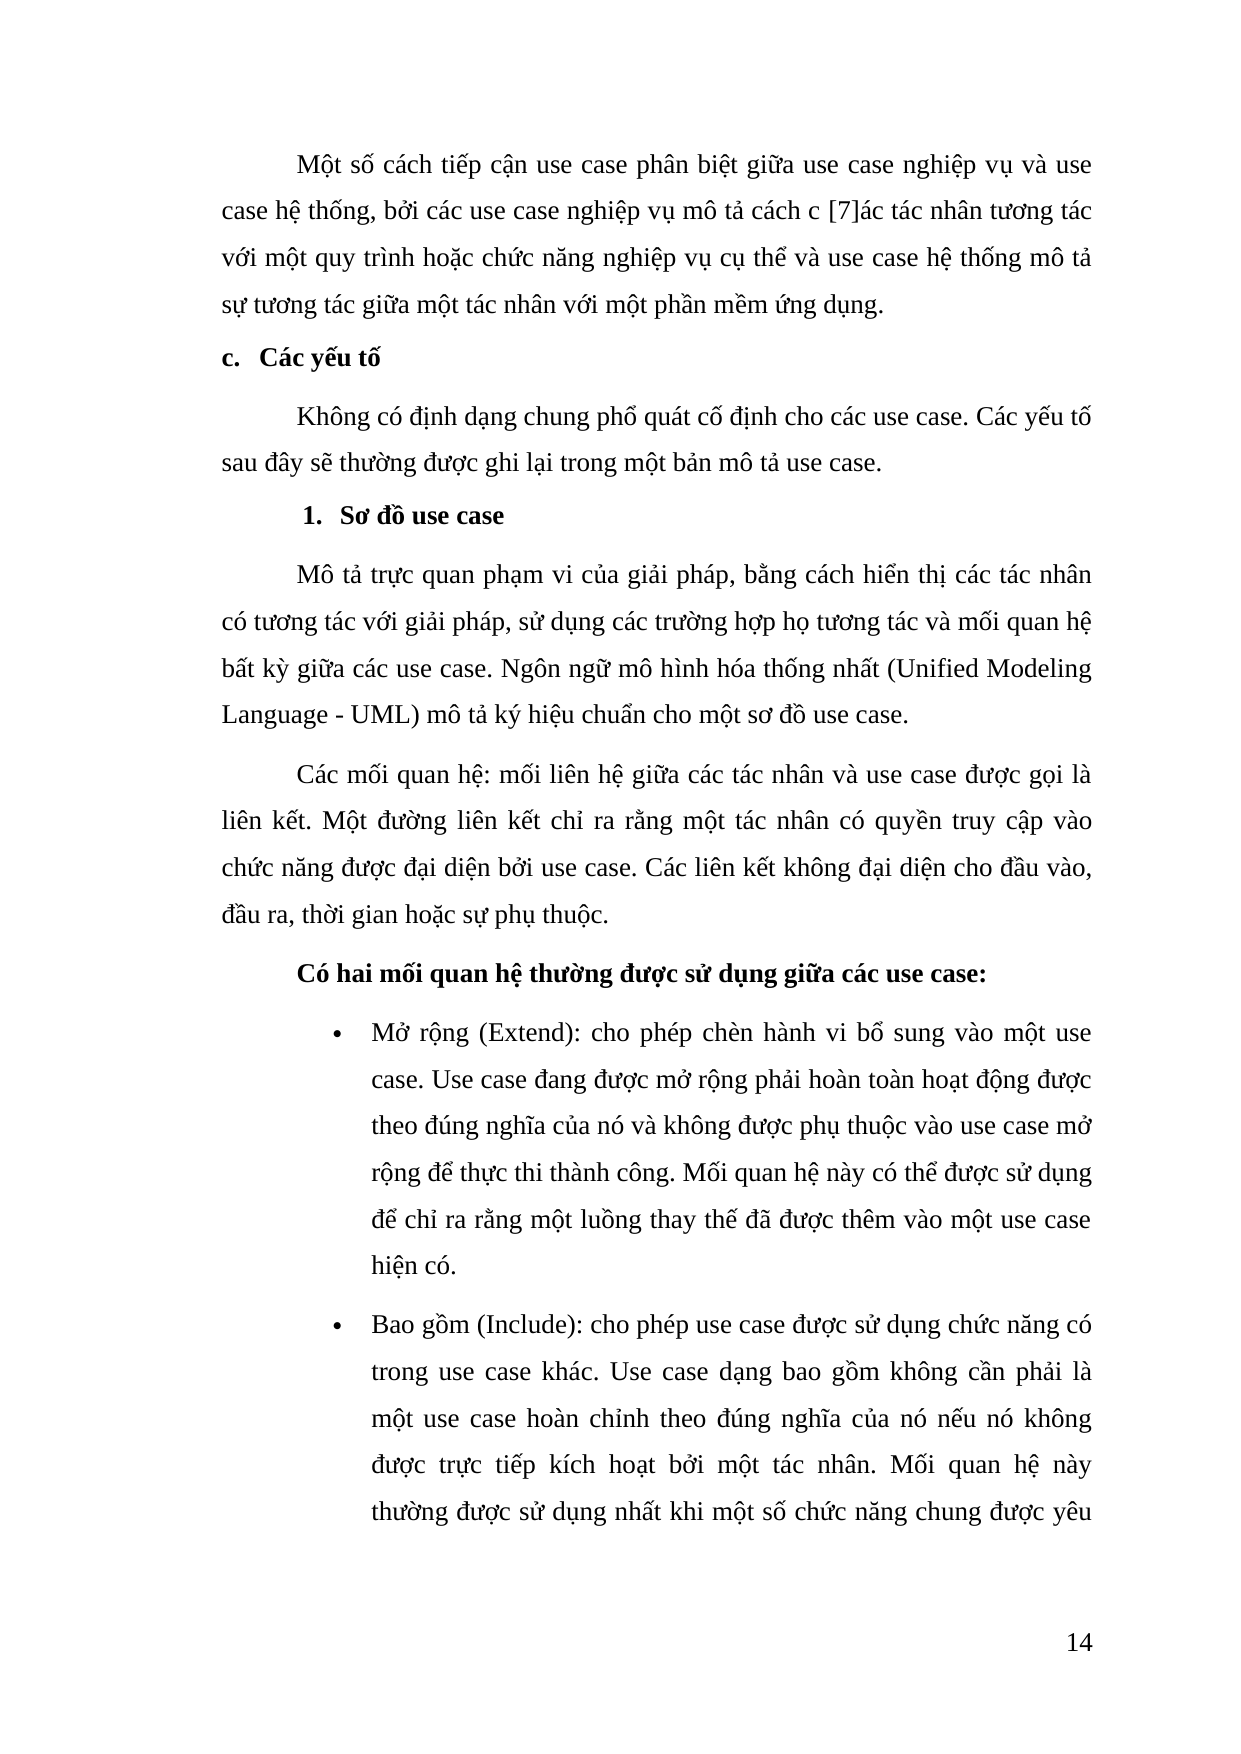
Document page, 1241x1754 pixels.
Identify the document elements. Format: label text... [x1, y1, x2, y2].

text Mô tả trực quan phạm vi của giải pháp, bằng cách hiển thị các tác nhân có tương tác với giải pháp, sử dụng các trường hợp họ tương tác và mối quan hệ bất kỳ giữa các use case. Ngôn ngữ mô hình hóa thống nhất (Unified Modeling Language - UML) mô tả ký hiệu chuẩn cho một sơ đồ use case. [221, 558, 1092, 730]
subtitle Các yếu tố [221, 341, 1092, 372]
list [333, 1308, 1092, 1526]
text Có hai mối quan hệ thường được sử dụng giữa các use case: [221, 957, 1092, 988]
list Sơ đồ use case [302, 499, 1092, 531]
text Không có định dạng chung phổ quát cố định cho các use case. Các yếu tố sau đây sẽ thường được ghi lại trong một bản mô tả use case. [221, 400, 1092, 478]
list Mở rộng (Extend): cho phép chèn hành vi bổ sung vào một use case. Use case đang được mở rộng phải hoàn toàn hoạt động được theo đúng nghĩa của nó và không được phụ thuộc vào use case mở rộng để thực thi thành công. Mối quan hệ này có thể được sử dụng để chỉ ra rằng một luồng thay thế đã được thêm vào một use case hiện có. [333, 1016, 1092, 1281]
text Các mối quan hệ: mối liên hệ giữa các tác nhân và use case được gọi là liên kết. Một đường liên kết chỉ ra rằng một tác nhân có quyền truy cập vào chức năng được đại diện bởi use case. Các liên kết không đại diện cho đầu vào, đầu ra, thời gian hoặc sự phụ thuộc. [221, 758, 1092, 929]
text Một số cách tiếp cận use case phân biệt giữa use case nghiệp vụ và use case hệ thống, bởi các use case nghiệp vụ mô tả cách các tác nhân tương tác với một quy trình hoặc chức năng nghiệp vụ cụ thể và use case hệ thống mô tả sự tương tác giữa một tác nhân với một phần mềm ứng dụng. [221, 148, 1092, 319]
